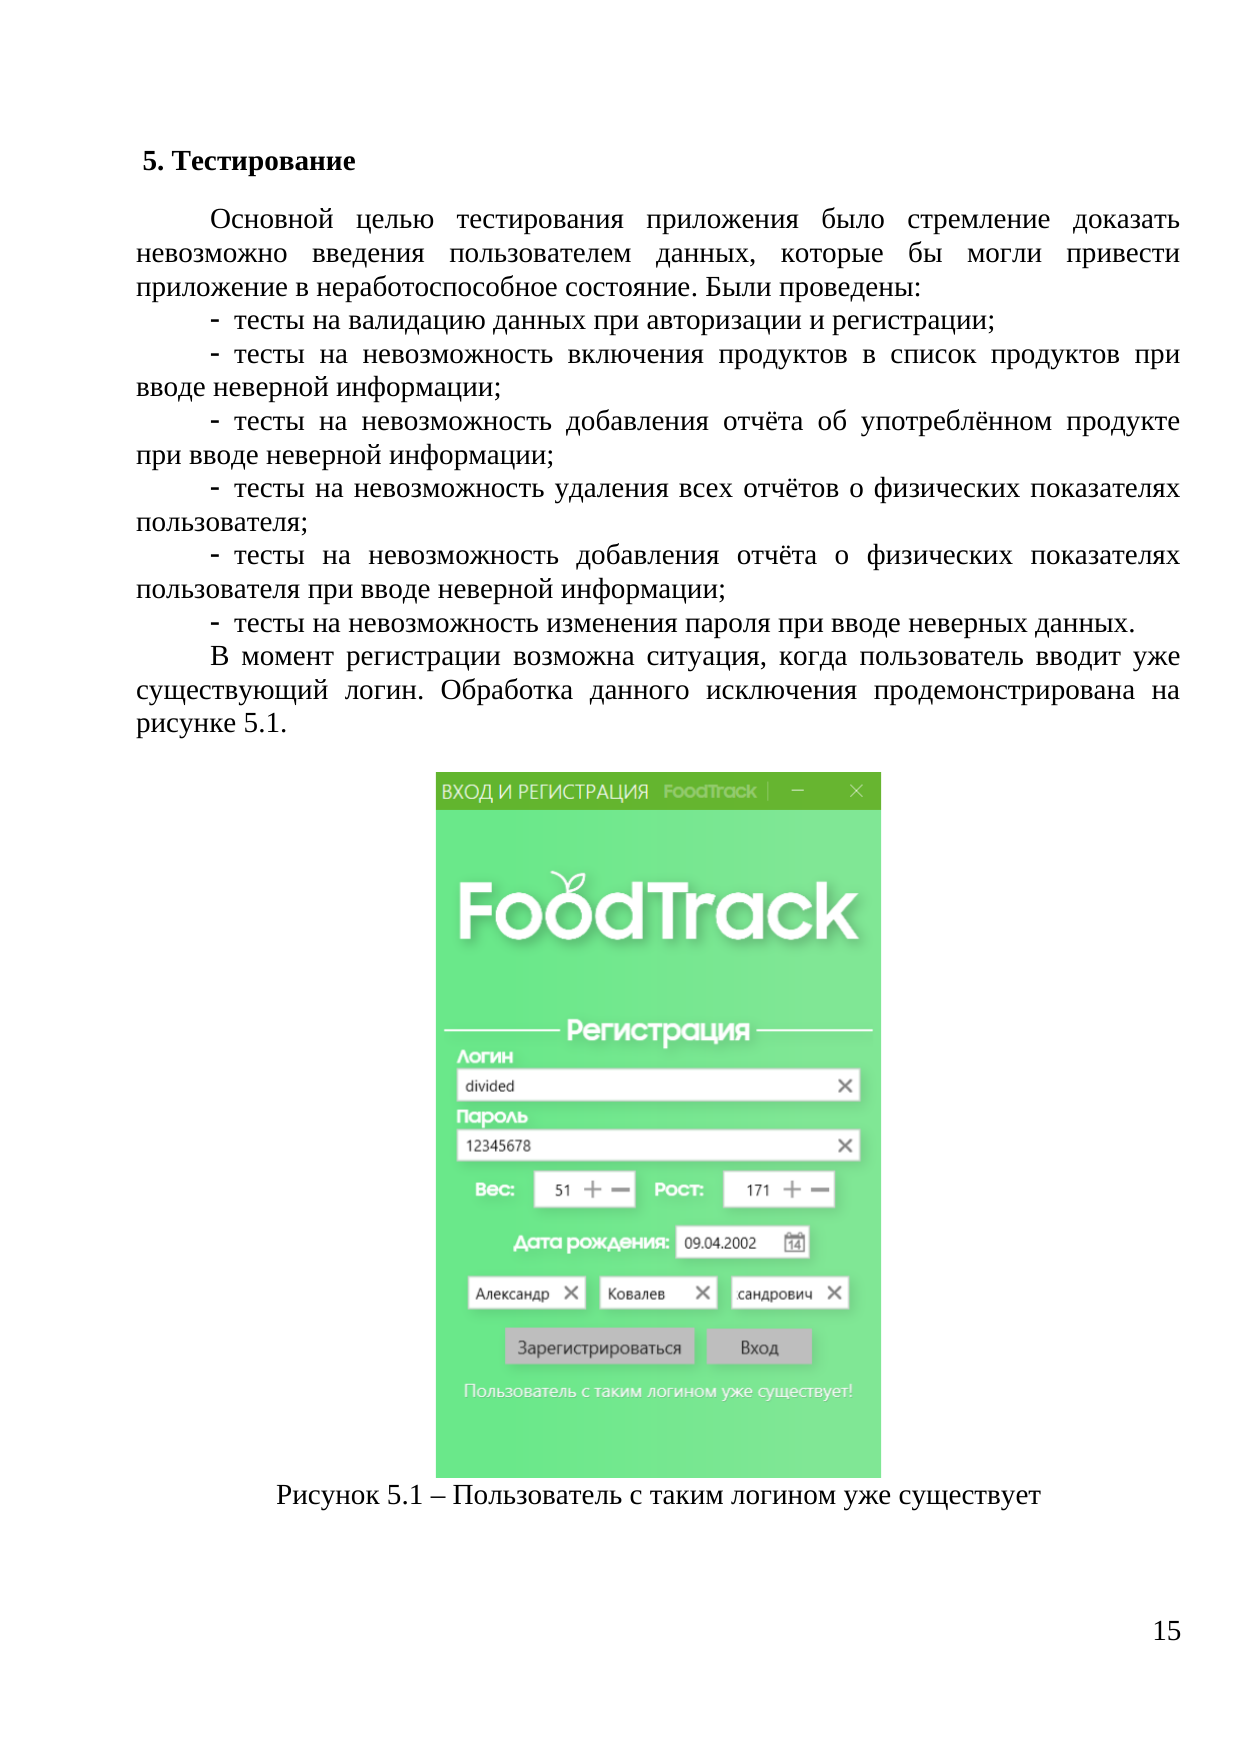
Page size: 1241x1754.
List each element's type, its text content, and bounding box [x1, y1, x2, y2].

list тесты на невозможность добавления отчёта о физических показателях пользователя при вводе неверной информации; [136, 537, 1181, 605]
picture [435, 772, 882, 1478]
list тесты на невозможность добавления отчёта об употреблённом продукте при вводе неверной информации; [136, 403, 1181, 470]
list тесты на невозможность включения продуктов в список продуктов при вводе неверной информации; [136, 336, 1181, 403]
list тесты на валидацию данных при авторизации и регистрации; [136, 302, 1181, 336]
subtitle Тестирование [136, 143, 1181, 177]
text Основной целью тестирования приложения было стремление доказать невозможно введения пользователем данных, которые бы могли привести приложение в неработоспособное состояние. Были проведены: [136, 202, 1181, 302]
list тесты на невозможность изменения пароля при вводе неверных данных. [136, 605, 1181, 638]
text Рисунок 5.1 – Пользователь с таким логином уже существует [136, 1477, 1181, 1511]
text В момент регистрации возможна ситуация, когда пользователь вводит уже существующий логин. Обработка данного исключения продемонстрирована на рисунке 5.1. [136, 638, 1181, 739]
list тесты на невозможность удаления всех отчётов о физических показателях пользователя; [136, 470, 1181, 537]
